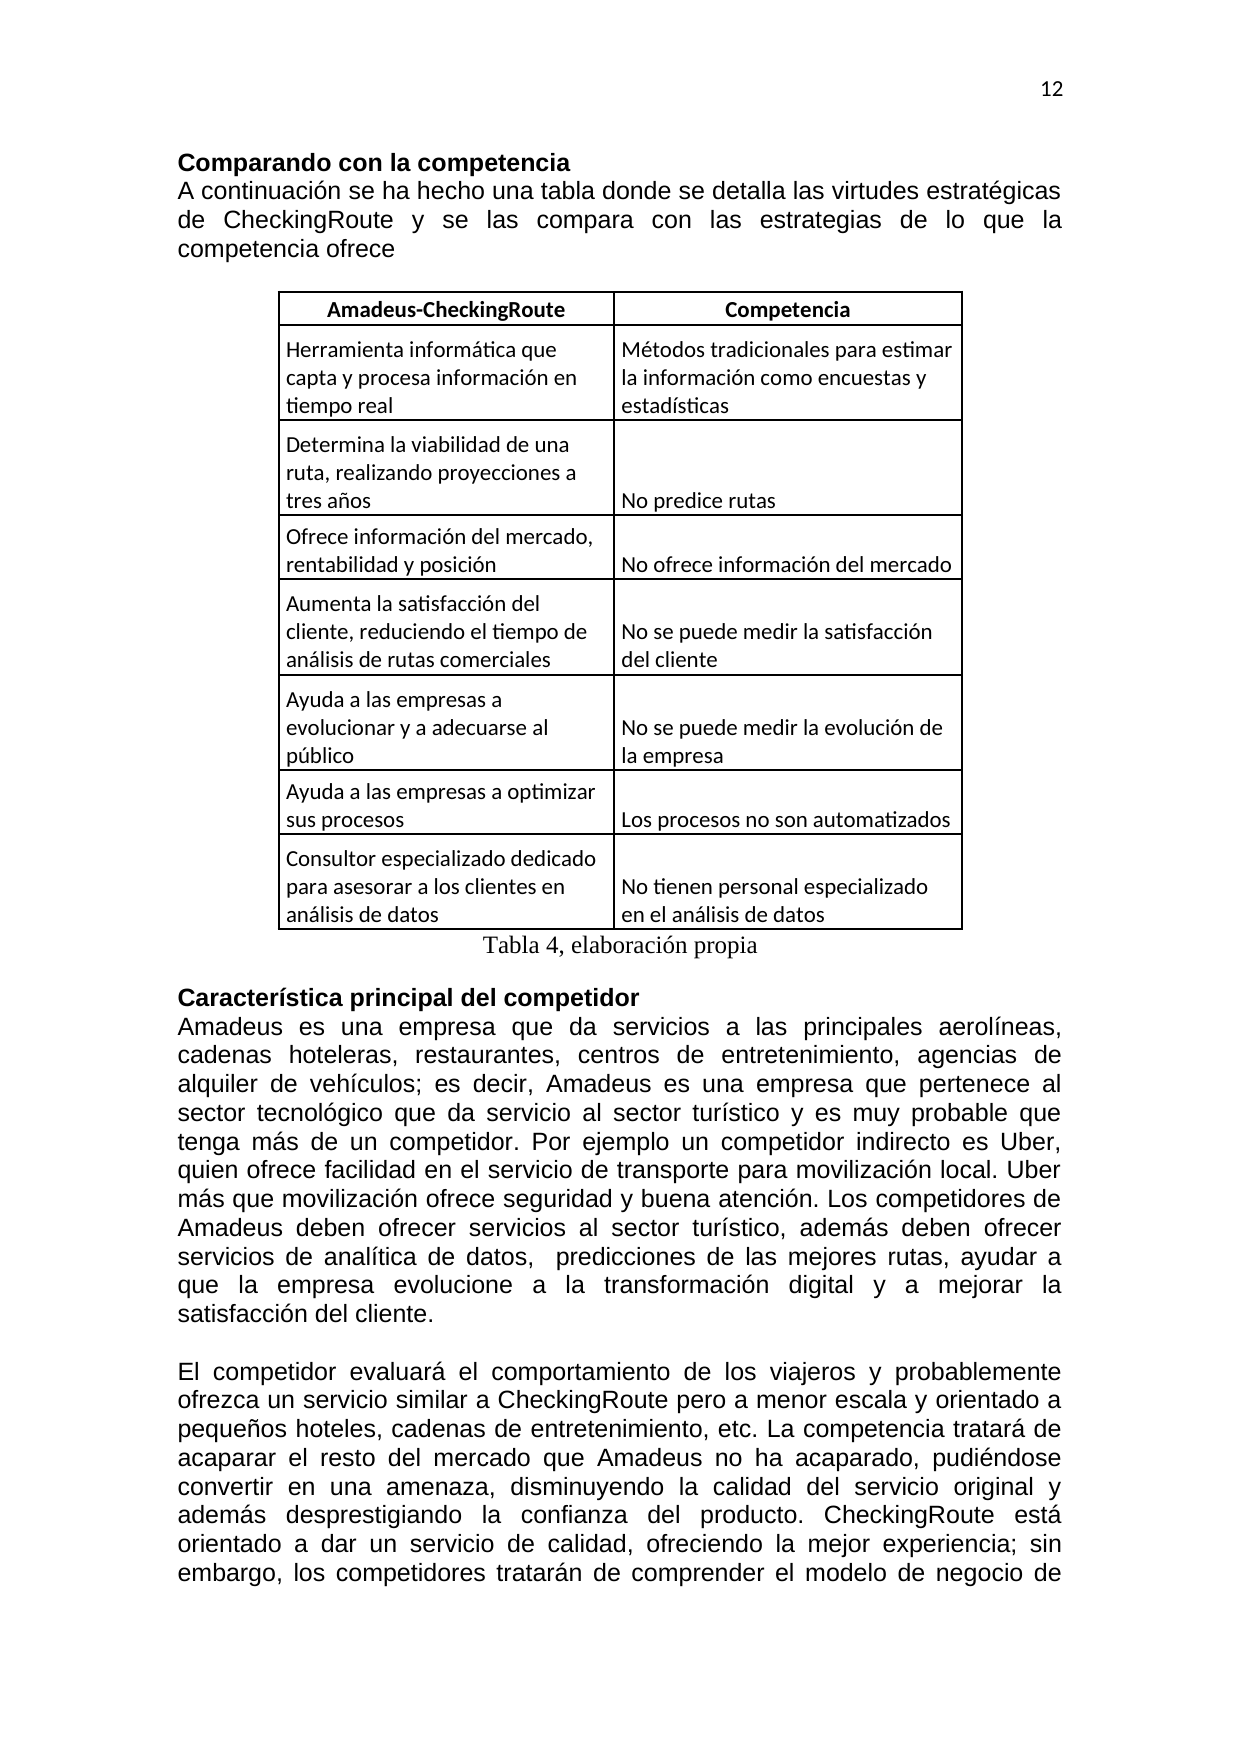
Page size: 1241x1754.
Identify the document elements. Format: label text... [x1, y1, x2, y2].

subtitle Característica principal del competidor [177, 983, 1063, 1012]
table_cell Métodos tradicionales para estimar la información como encuestas y estadísticas [615, 326, 961, 419]
text A continuación se ha hecho una tabla donde se detalla las virtudes estratégicas de CheckingRoute y se las compara con las estrategias de lo que la competencia ofrece [177, 176, 1063, 263]
table_header Amadeus-CheckingRoute [280, 293, 613, 323]
text Amadeus es una empresa que da servicios a las principales aerolíneas, cadenas hoteleras, restaurantes, centros de entretenimiento, agencias de alquiler de vehículos; es decir, Amadeus es una empresa que pertenece al sector tecnológico que da servicio al sector turístico y es muy probable que tenga más de un competidor. Por ejemplo un competidor indirecto es Uber, quien ofrece facilidad en el servicio de transporte para movilización local. Uber más que movilización ofrece seguridad y buena atención. Los competidores de Amadeus deben ofrecer servicios al sector turístico, además deben ofrecer servicios de analítica de datos, predicciones de las mejores rutas, ayudar a que la empresa evolucione a la transformación digital y a mejorar la satisfacción del cliente. [177, 1012, 1063, 1328]
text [177, 1357, 1063, 1587]
table_cell Aumenta la satisfacción del cliente, reduciendo el tiempo de análisis de rutas comerciales [280, 580, 613, 673]
table_cell No predice rutas [615, 421, 961, 514]
table_cell Ayuda a las empresas a evolucionar y a adecuarse al público [280, 676, 613, 769]
table_cell Los procesos no son automatizados [615, 771, 961, 833]
table_cell Ofrece información del mercado, rentabilidad y posición [280, 516, 613, 578]
table_cell No se puede medir la evolución de la empresa [615, 676, 961, 769]
table_cell No se puede medir la satisfacción del cliente [615, 580, 961, 673]
table_cell No tienen personal especializado en el análisis de datos [615, 835, 961, 928]
table_cell Ayuda a las empresas a optimizar sus procesos [280, 771, 613, 833]
table_cell No ofrece información del mercado [615, 516, 961, 578]
text Tabla 4, elaboración propia [177, 930, 1063, 959]
table_cell Consultor especializado dedicado para asesorar a los clientes en análisis de datos [280, 835, 613, 928]
table_header Competencia [615, 293, 961, 323]
table_cell Herramienta informática que capta y procesa información en tiempo real [280, 326, 613, 419]
subtitle Comparando con la competencia [177, 148, 1063, 176]
table_cell Determina la viabilidad de una ruta, realizando proyecciones a tres años [280, 421, 613, 514]
